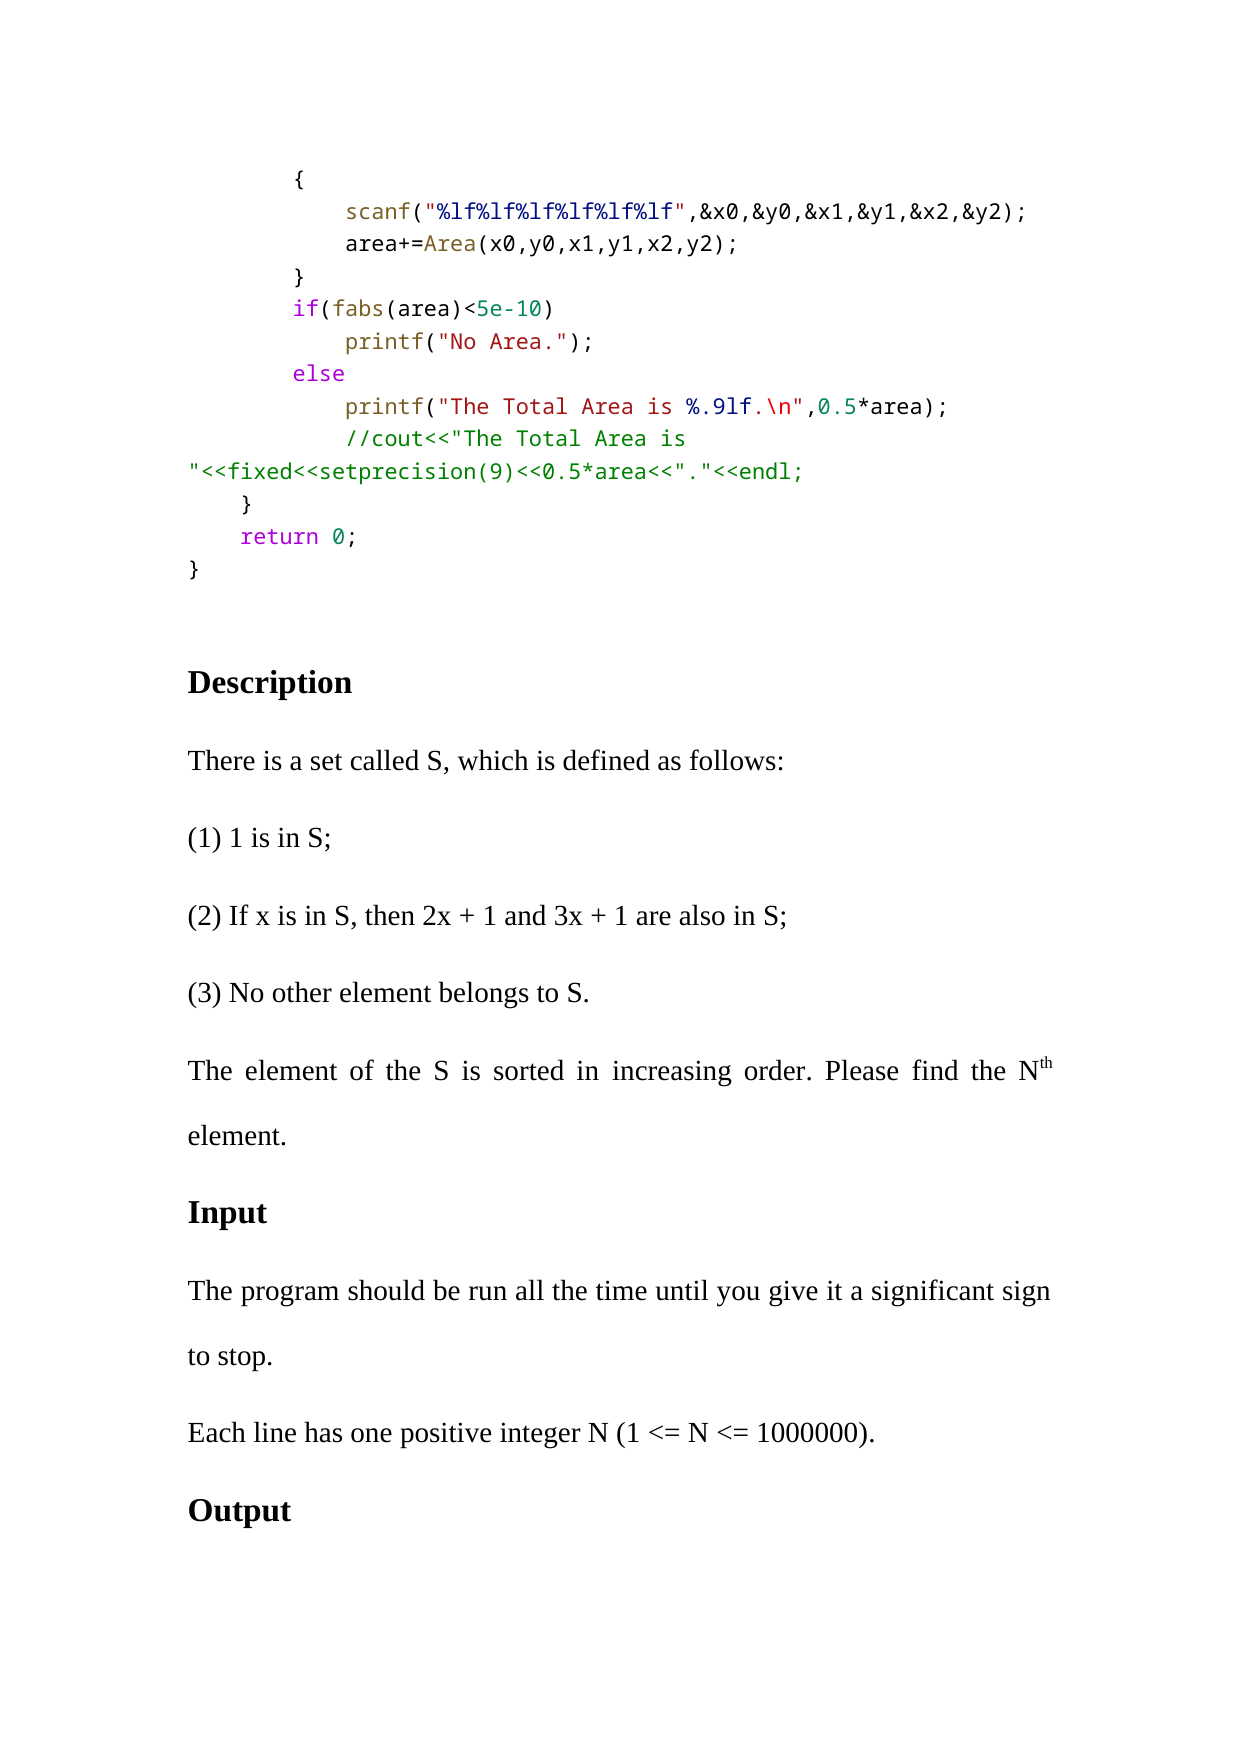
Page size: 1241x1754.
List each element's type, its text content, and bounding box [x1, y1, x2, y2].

text There is a set called S, which is defined as follows: [187, 727, 1053, 792]
text Description [187, 649, 1053, 714]
text (3) No other element belongs to S. [187, 959, 1053, 1024]
text The program should be run all the time until you give it a significant sign to stop. [187, 1257, 1053, 1387]
text if(fabs(area)<5e-10) [187, 292, 1053, 324]
text return 0; [187, 519, 1053, 552]
text (1) 1 is in S; [187, 804, 1053, 869]
text //cout<<"The Total Area is "<<fixed<<setprecision(9)<<0.5*area<<"."<<endl; [187, 422, 1053, 487]
text } [187, 552, 1053, 584]
text } [187, 487, 1053, 519]
text (2) If x is in S, then 2x + 1 and 3x + 1 are also in S; [187, 882, 1053, 947]
text else [187, 357, 1053, 389]
text printf("No Area."); [187, 324, 1053, 357]
text Each line has one positive integer N (1 <= N <= 1000000). [187, 1399, 1053, 1464]
text Input [187, 1179, 1053, 1244]
text scanf("%lf%lf%lf%lf%lf%lf",&x0,&y0,&x1,&y1,&x2,&y2); [187, 194, 1053, 227]
text area+=Area(x0,y0,x1,y1,x2,y2); [187, 227, 1053, 259]
text { [187, 162, 1053, 194]
text } [187, 259, 1053, 292]
text The element of the S is sorted in increasing order. Please find the Nth element. [187, 1037, 1053, 1167]
text printf("The Total Area is %.9lf.\n",0.5*area); [187, 389, 1053, 422]
text Output [187, 1477, 1053, 1542]
